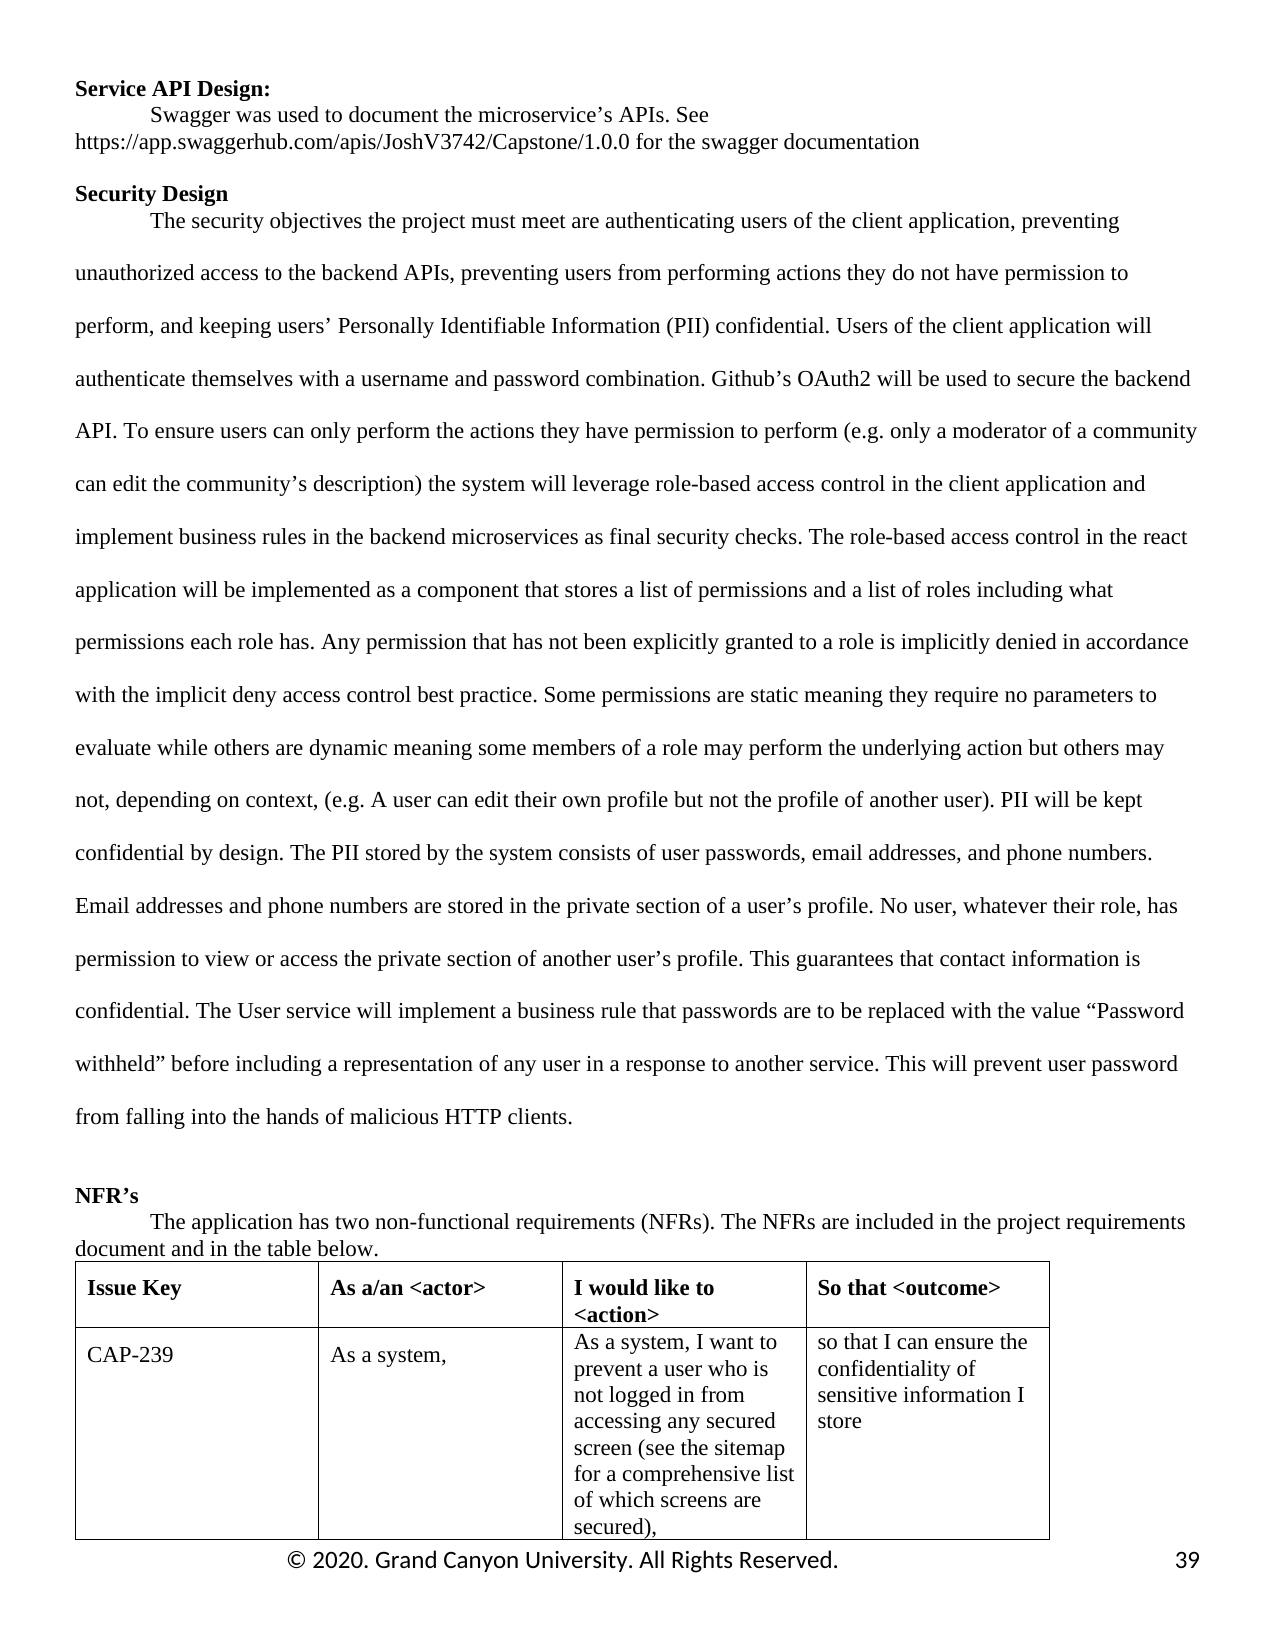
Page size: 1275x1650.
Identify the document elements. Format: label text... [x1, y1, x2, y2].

table_header I would like to <action> [563, 1262, 806, 1327]
text Security Design [75, 180, 1200, 207]
text NFR’s [75, 1182, 1200, 1208]
table_cell CAP-239 [76, 1328, 318, 1539]
table_header As a/an <actor> [319, 1262, 562, 1327]
text Swagger was used to document the microservice’s APIs. See https://app.swaggerhub.com/apis/JoshV3742/Capstone/1.0.0 for the swagger documentation [75, 101, 1200, 154]
table_cell so that I can ensure the confidentiality of sensitive information I store [807, 1328, 1049, 1539]
table_header So that <outcome> [807, 1262, 1049, 1327]
text The security objectives the project must meet are authenticating users of the client application, preventing unauthorized access to the backend APIs, preventing users from performing actions they do not have permission to perform, and keeping users’ Personally Identifiable Information (PII) confidential. Users of the client application will authenticate themselves with a username and password combination. Github’s OAuth2 will be used to secure the backend API. To ensure users can only perform the actions they have permission to perform (e.g. only a moderator of a community can edit the community’s description) the system will leverage role-based access control in the client application and implement business rules in the backend microservices as final security checks. The role-based access control in the react application will be implemented as a component that stores a list of permissions and a list of roles including what permissions each role has. Any permission that has not been explicitly granted to a role is implicitly denied in accordance with the implicit deny access control best practice. Some permissions are static meaning they require no parameters to evaluate while others are dynamic meaning some members of a role may perform the underlying action but others may not, depending on context, (e.g. A user can edit their own profile but not the profile of another user). PII will be kept confidential by design. The PII stored by the system consists of user passwords, email addresses, and phone numbers. Email addresses and phone numbers are stored in the private section of a user’s profile. No user, whatever their role, has permission to view or access the private section of another user’s profile. This guarantees that contact information is confidential. The User service will implement a business rule that passwords are to be replaced with the value “Password withheld” before including a representation of any user in a response to another service. This will prevent user password from falling into the hands of malicious HTTP clients. [75, 207, 1200, 1129]
table_header Issue Key [76, 1262, 318, 1327]
table_cell As a system, I want to prevent a user who is not logged in from accessing any secured screen (see the sitemap for a comprehensive list of which screens are secured), [563, 1328, 806, 1539]
text Service API Design: [75, 75, 1200, 101]
text The application has two non-functional requirements (NFRs). The NFRs are included in the project requirements document and in the table below. [75, 1208, 1200, 1261]
table_cell As a system, [319, 1328, 562, 1539]
